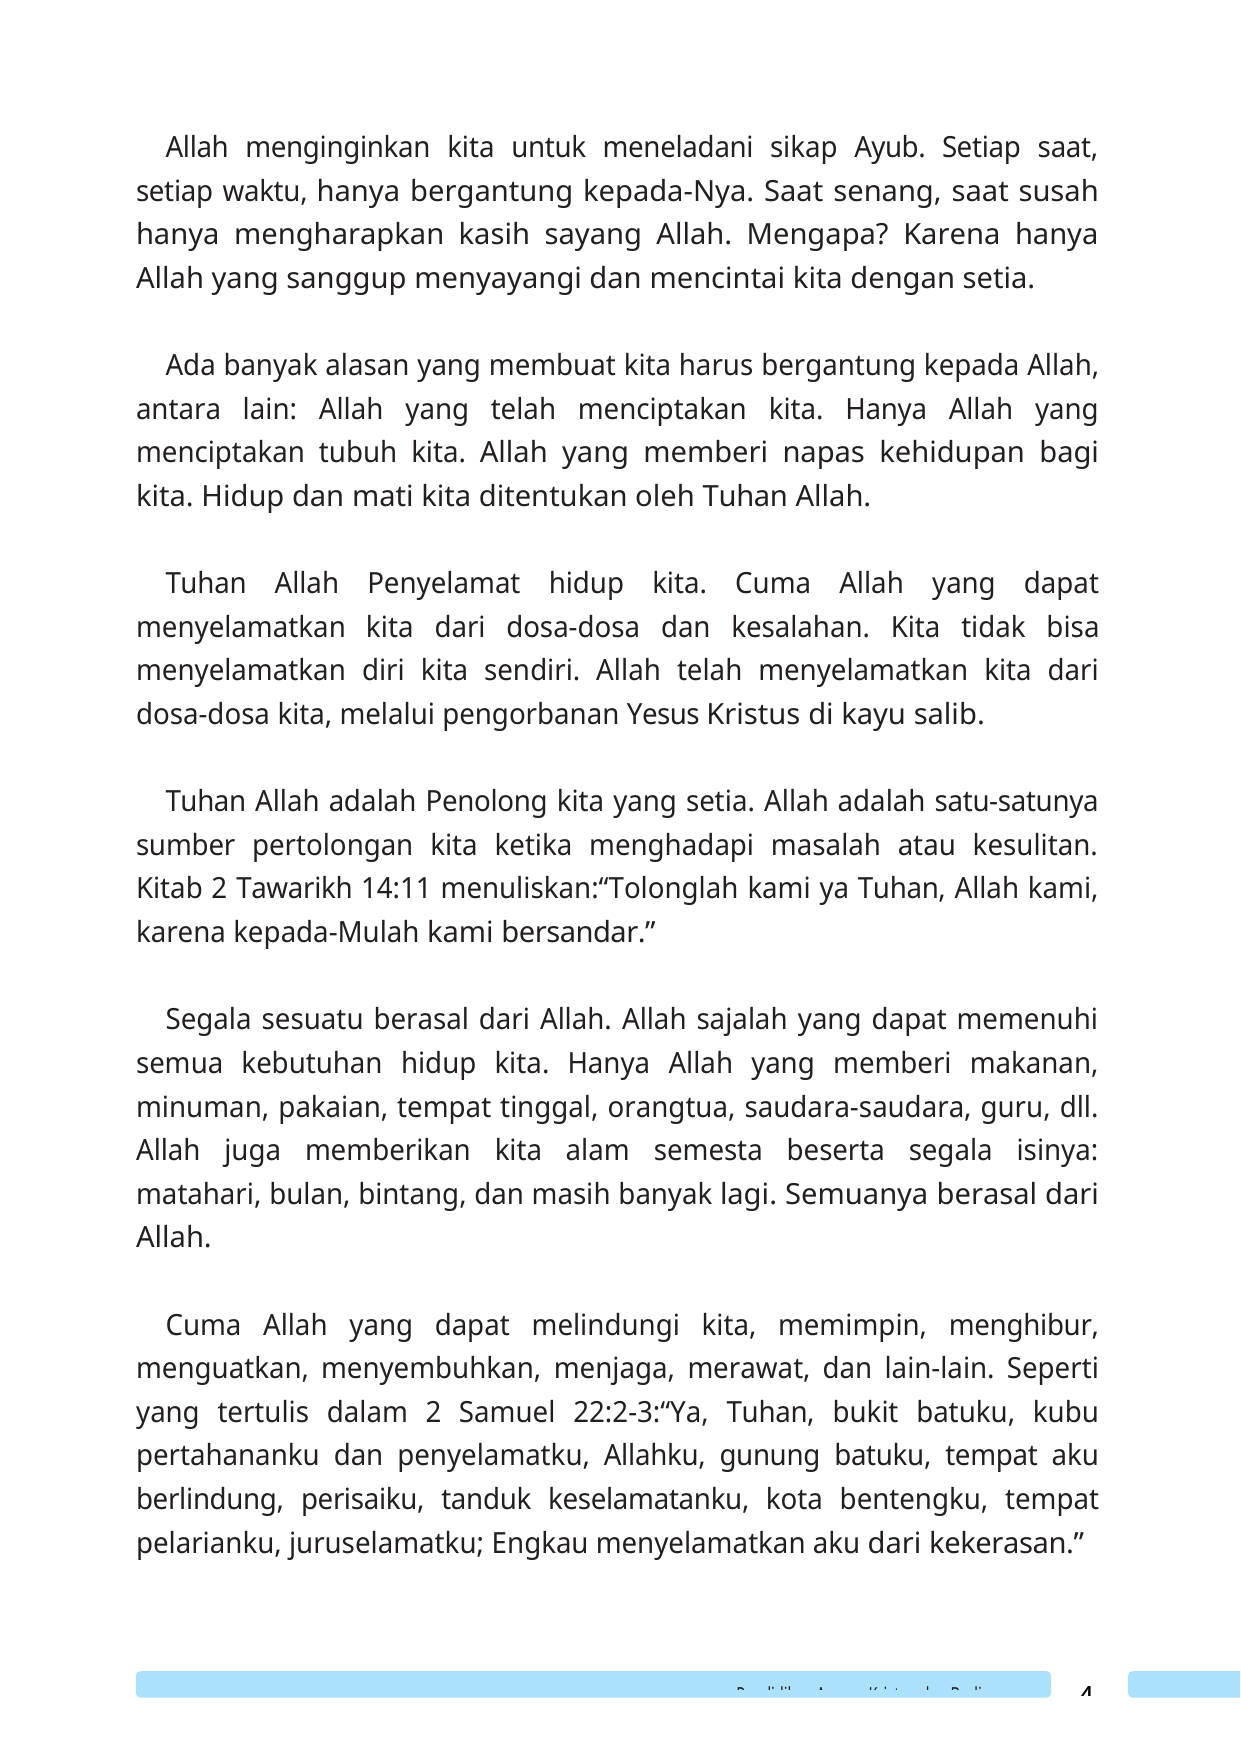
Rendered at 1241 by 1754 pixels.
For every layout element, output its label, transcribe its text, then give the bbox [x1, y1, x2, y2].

text Tuhan Allah adalah Penolong kita yang setia. Allah adalah satu-satunya sumber pertolongan kita ketika menghadapi masalah atau kesulitan. Kitab 2 Tawarikh 14:11 menuliskan:“Tolonglah kami ya Tuhan, Allah kami, karena kepada-Mulah kami bersandar.” [136, 781, 1099, 951]
text Tuhan Allah Penyelamat hidup kita. Cuma Allah yang dapat menyelamatkan kita dari dosa-dosa dan kesalahan. Kita tidak bisa menyelamatkan diri kita sendiri. Allah telah menyelamatkan kita dari dosa-dosa kita, melalui pengorbanan Yesus Kristus di kayu salib. [136, 562, 1099, 733]
text Ada banyak alasan yang membuat kita harus bergantung kepada Allah, antara lain: Allah yang telah menciptakan kita. Hanya Allah yang menciptakan tubuh kita. Allah yang memberi napas kehidupan bagi kita. Hidup dan mati kita ditentukan oleh Tuhan Allah. [136, 344, 1099, 515]
text Cuma Allah yang dapat melindungi kita, memimpin, menghibur, menguatkan, menyembuhkan, menjaga, merawat, dan lain-lain. Seperti yang tertulis dalam 2 Samuel 22:2-3:“Ya, Tuhan, bukit batuku, kubu pertahananku dan penyelamatku, Allahku, gunung batuku, tempat aku berlindung, perisaiku, tanduk keselamatanku, kota bentengku, tempat pelarianku, juruselamatku; Engkau menyelamatkan aku dari kekerasan.” [136, 1304, 1099, 1562]
text Allah menginginkan kita untuk meneladani sikap Ayub. Setiap saat, setiap waktu, hanya bergantung kepada-Nya. Saat senang, saat susah hanya mengharapkan kasih sayang Allah. Mengapa? Karena hanya Allah yang sanggup menyayangi dan mencintai kita dengan setia. [136, 126, 1099, 297]
text Segala sesuatu berasal dari Allah. Allah sajalah yang dapat memenuhi semua kebutuhan hidup kita. Hanya Allah yang memberi makanan, minuman, pakaian, tempat tinggal, orangtua, saudara-saudara, guru, dll. Allah juga memberikan kita alam semesta beserta segala isinya: matahari, bulan, bintang, dan masih banyak lagi. Semuanya berasal dari Allah. [136, 998, 1099, 1256]
